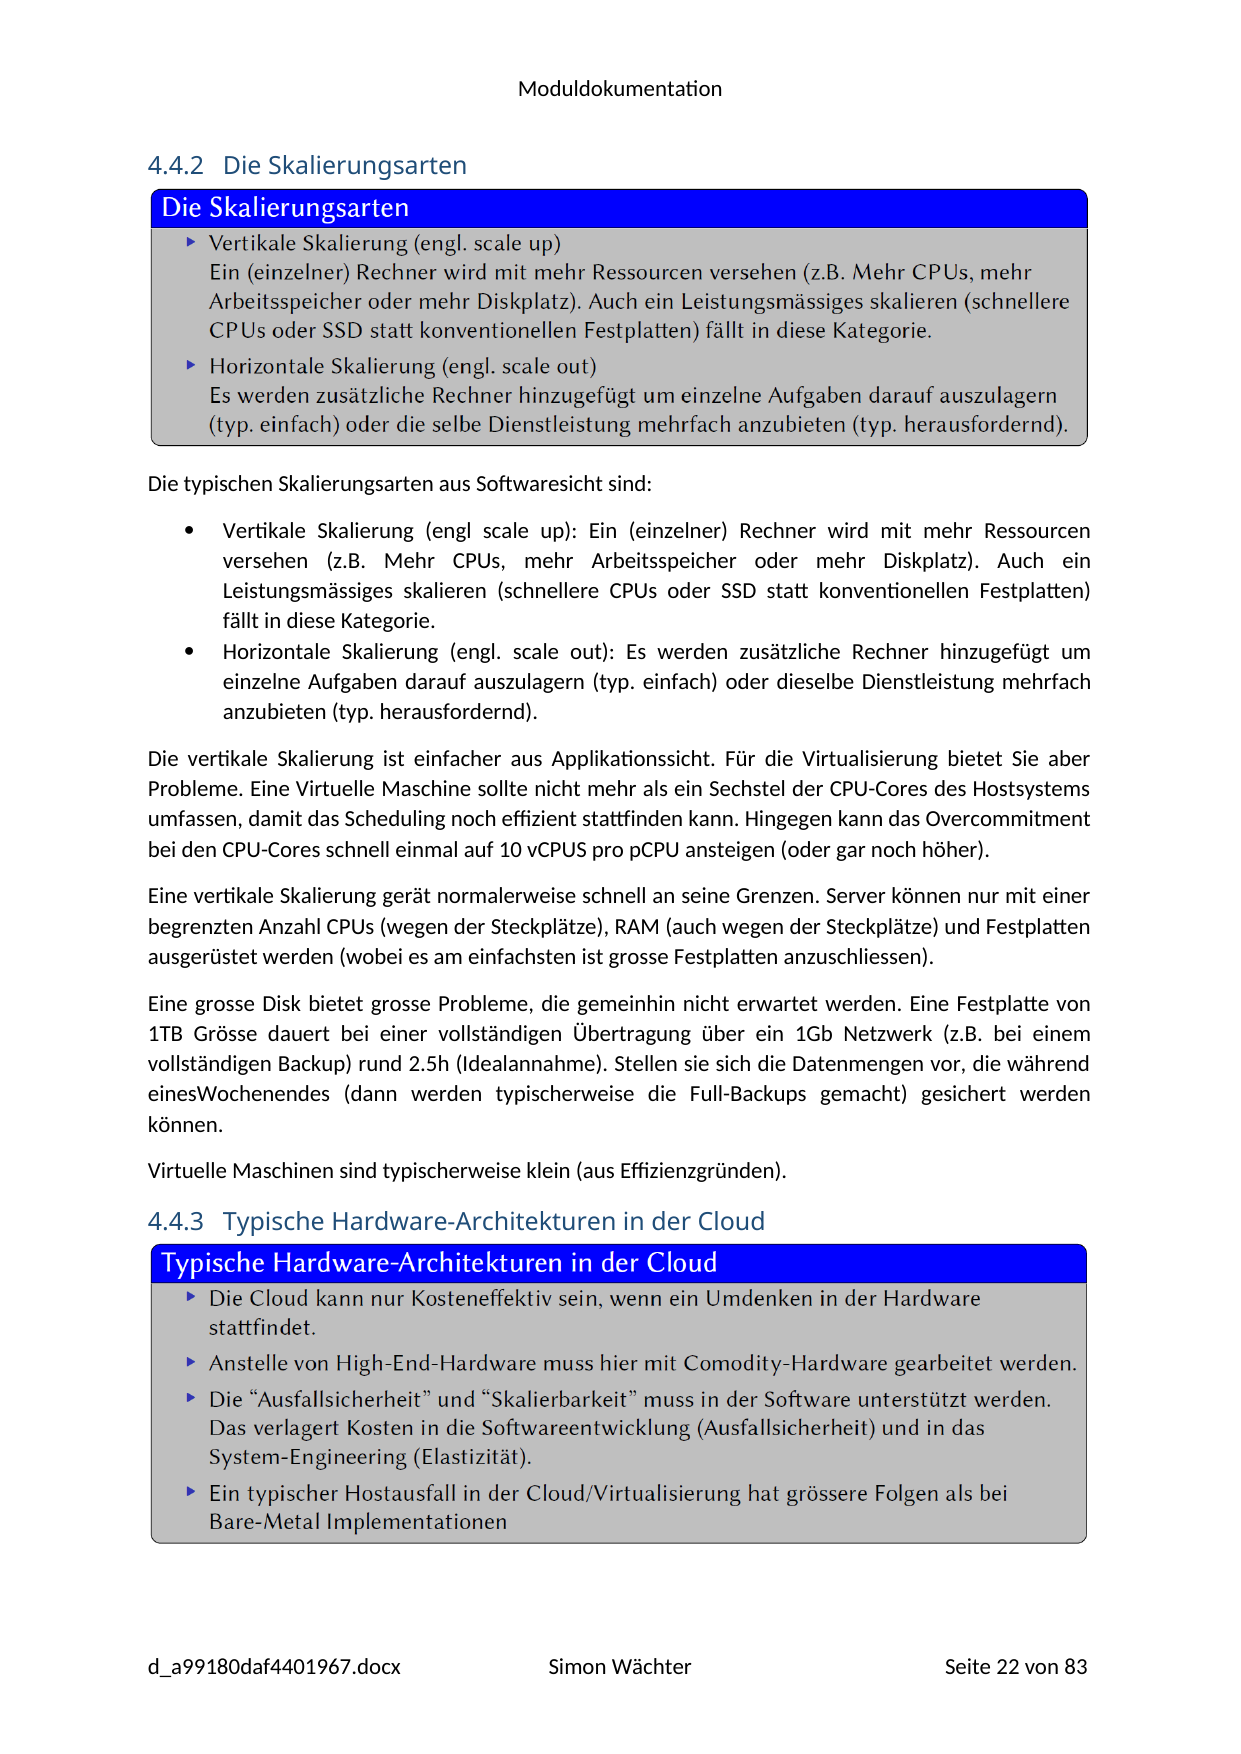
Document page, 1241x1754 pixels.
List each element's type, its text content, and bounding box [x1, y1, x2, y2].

text Die vertikale Skalierung ist einfacher aus Applikationssicht. Für die Virtualisierung bietet Sie aber Probleme. Eine Virtuelle Maschine sollte nicht mehr als ein Sechstel der CPU-Cores des Hostsystems umfassen, damit das Scheduling noch effizient stattfinden kann. Hingegen kann das Overcommitment bei den CPU-Cores schnell einmal auf 10 vCPUS pro pCPU ansteigen (oder gar noch höher). [148, 744, 1093, 863]
text Eine grosse Disk bietet grosse Probleme, die gemeinhin nicht erwartet werden. Eine Festplatte von 1TB Grösse dauert bei einer vollständigen Übertragung über ein 1Gb Netzwerk (z.B. bei einem vollständigen Backup) rund 2.5h (Idealannahme). Stellen sie sich die Datenmengen vor, die während einesWochenendes (dann werden typischerweise die Full-Backups gemacht) gesichert werden können. [148, 989, 1093, 1138]
text Virtuelle Maschinen sind typischerweise klein (aus Effizienzgründen). [148, 1157, 1093, 1184]
picture [147, 1240, 1093, 1549]
picture [147, 184, 1093, 451]
subtitle Die Skalierungsarten [148, 148, 1093, 182]
text Eine vertikale Skalierung gerät normalerweise schnell an seine Grenzen. Server können nur mit einer begrenzten Anzahl CPUs (wegen der Steckplätze), RAM (auch wegen der Steckplätze) und Festplatten ausgerüstet werden (wobei es am einfachsten ist grosse Festplatten anzuschliessen). [148, 882, 1093, 970]
text Die typischen Skalierungsarten aus Softwaresicht sind: [148, 469, 1093, 497]
list Horizontale Skalierung (engl. scale out): Es werden zusätzliche Rechner hinzugefügt um einzelne Aufgaben darauf auszulagern (typ. einfach) oder dieselbe Dienstleistung mehrfach anzubieten (typ. herausfordernd). [185, 637, 1093, 725]
list Vertikale Skalierung (engl scale up): Ein (einzelner) Rechner wird mit mehr Ressourcen versehen (z.B. Mehr CPUs, mehr Arbeitsspeicher oder mehr Diskplatz). Auch ein Leistungsmässiges skalieren (schnellere CPUs oder SSD statt konventionellen Festplatten) fällt in diese Kategorie. [185, 516, 1093, 634]
subtitle Typische Hardware-Architekturen in der Cloud [148, 1203, 1093, 1237]
